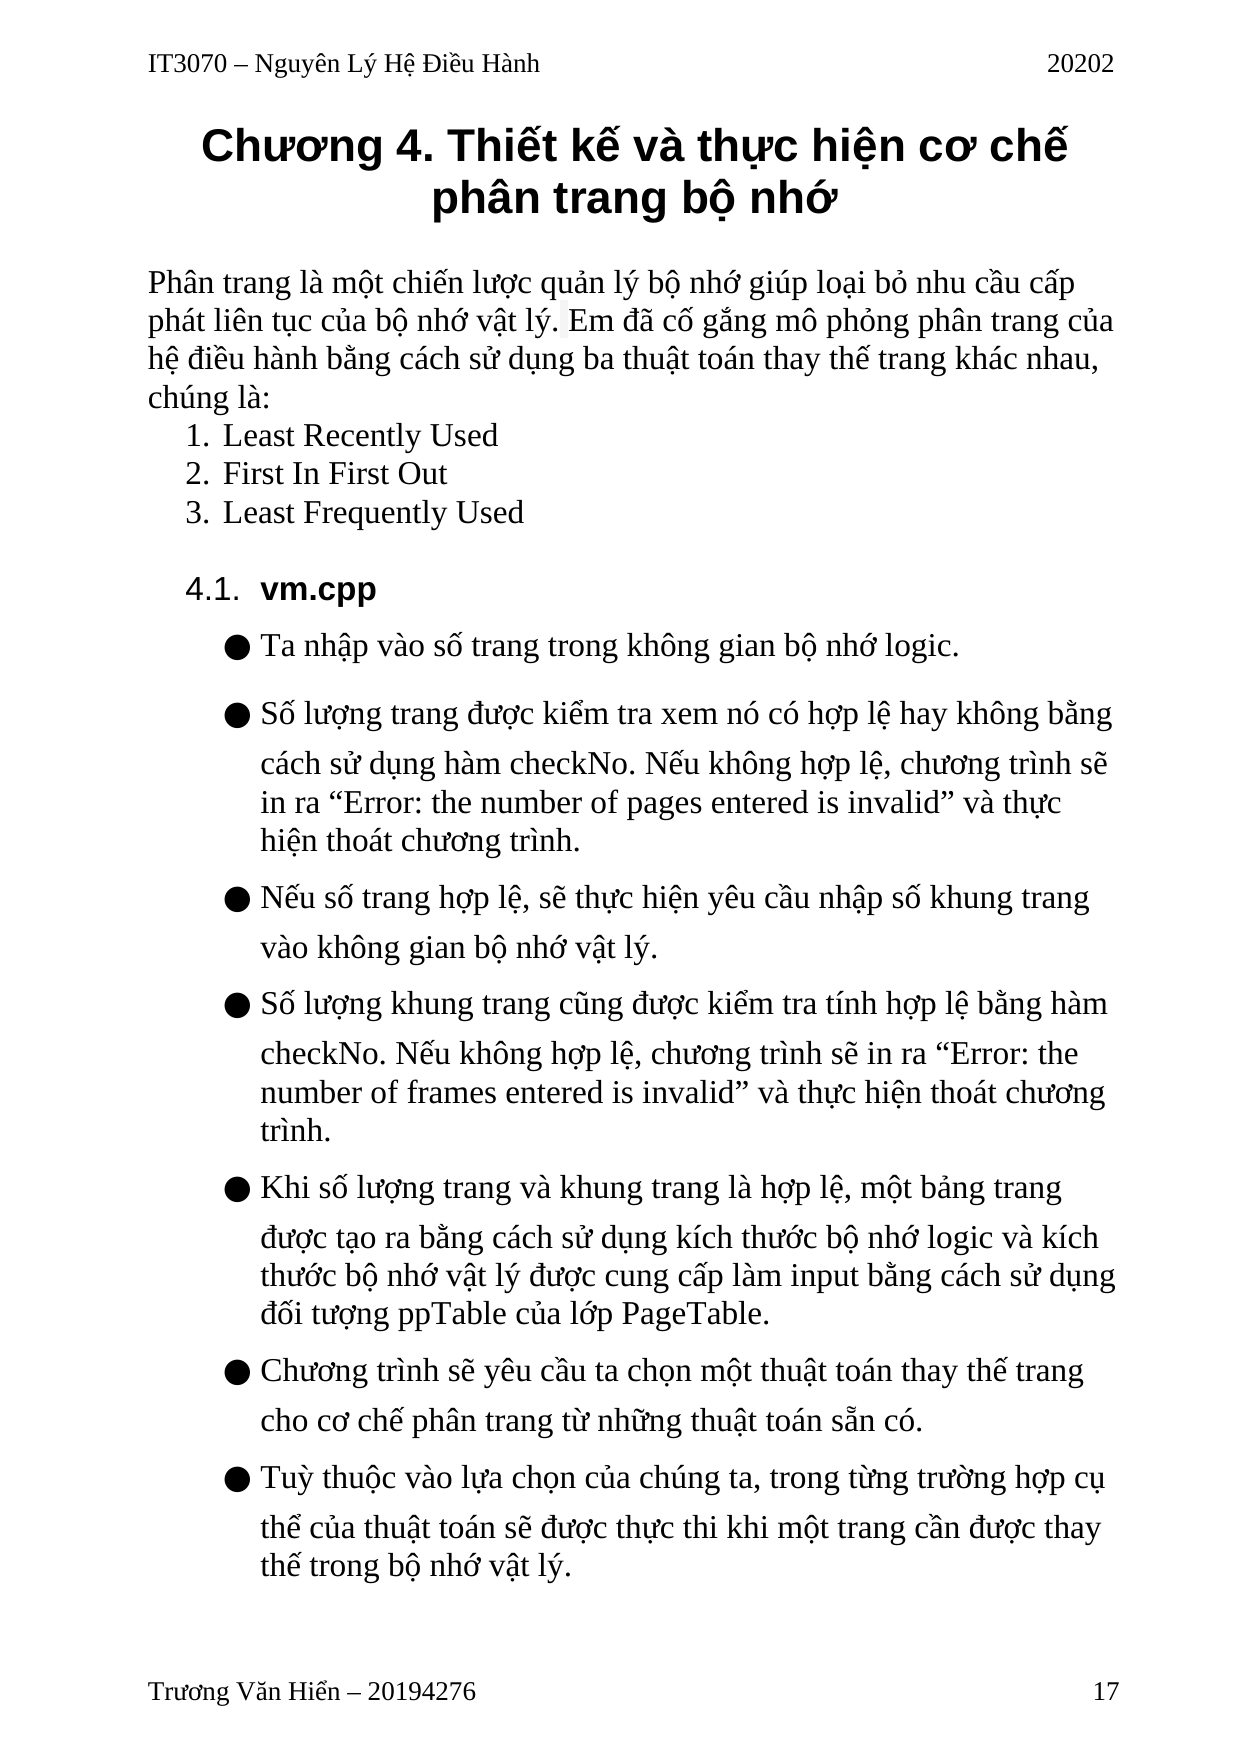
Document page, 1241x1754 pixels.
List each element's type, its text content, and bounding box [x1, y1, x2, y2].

text Chương 4. Thiết kế và thực hiện cơ chế phân trang bộ nhớ [148, 118, 1122, 223]
list Least Frequently Used [185, 492, 1122, 530]
list Số lượng trang được kiểm tra xem nó có hợp lệ hay không bằng cách sử dụng hàm checkNo. Nếu không hợp lệ, chương trình sẽ in ra “Error: the number of pages entered is invalid” và thực hiện thoát chương trình. [223, 675, 1122, 859]
list Khi số lượng trang và khung trang là hợp lệ, một bảng trang được tạo ra bằng cách sử dụng kích thước bộ nhớ logic và kích thước bộ nhớ vật lý được cung cấp làm input bằng cách sử dụng đối tượng ppTable của lớp PageTable. [223, 1149, 1122, 1332]
list Ta nhập vào số trang trong không gian bộ nhớ logic. [223, 607, 1122, 675]
list vm.cpp [185, 568, 1122, 607]
list First In First Out [185, 453, 1122, 492]
text Phân trang là một chiến lược quản lý bộ nhớ giúp loại bỏ nhu cầu cấp phát liên tục của bộ nhớ vật lý. Em đã cố gắng mô phỏng phân trang của hệ điều hành bằng cách sử dụng ba thuật toán thay thế trang khác nhau, chúng là: [148, 262, 1122, 415]
list Tuỳ thuộc vào lựa chọn của chúng ta, trong từng trường hợp cụ thể của thuật toán sẽ được thực thi khi một trang cần được thay thế trong bộ nhớ vật lý. [223, 1439, 1122, 1584]
list Số lượng khung trang cũng được kiểm tra tính hợp lệ bằng hàm checkNo. Nếu không hợp lệ, chương trình sẽ in ra “Error: the number of frames entered is invalid” và thực hiện thoát chương trình. [223, 965, 1122, 1149]
list Nếu số trang hợp lệ, sẽ thực hiện yêu cầu nhập số khung trang vào không gian bộ nhớ vật lý. [223, 859, 1122, 965]
list Chương trình sẽ yêu cầu ta chọn một thuật toán thay thế trang cho cơ chế phân trang từ những thuật toán sẵn có. [223, 1332, 1122, 1439]
list Least Recently Used [185, 415, 1122, 453]
